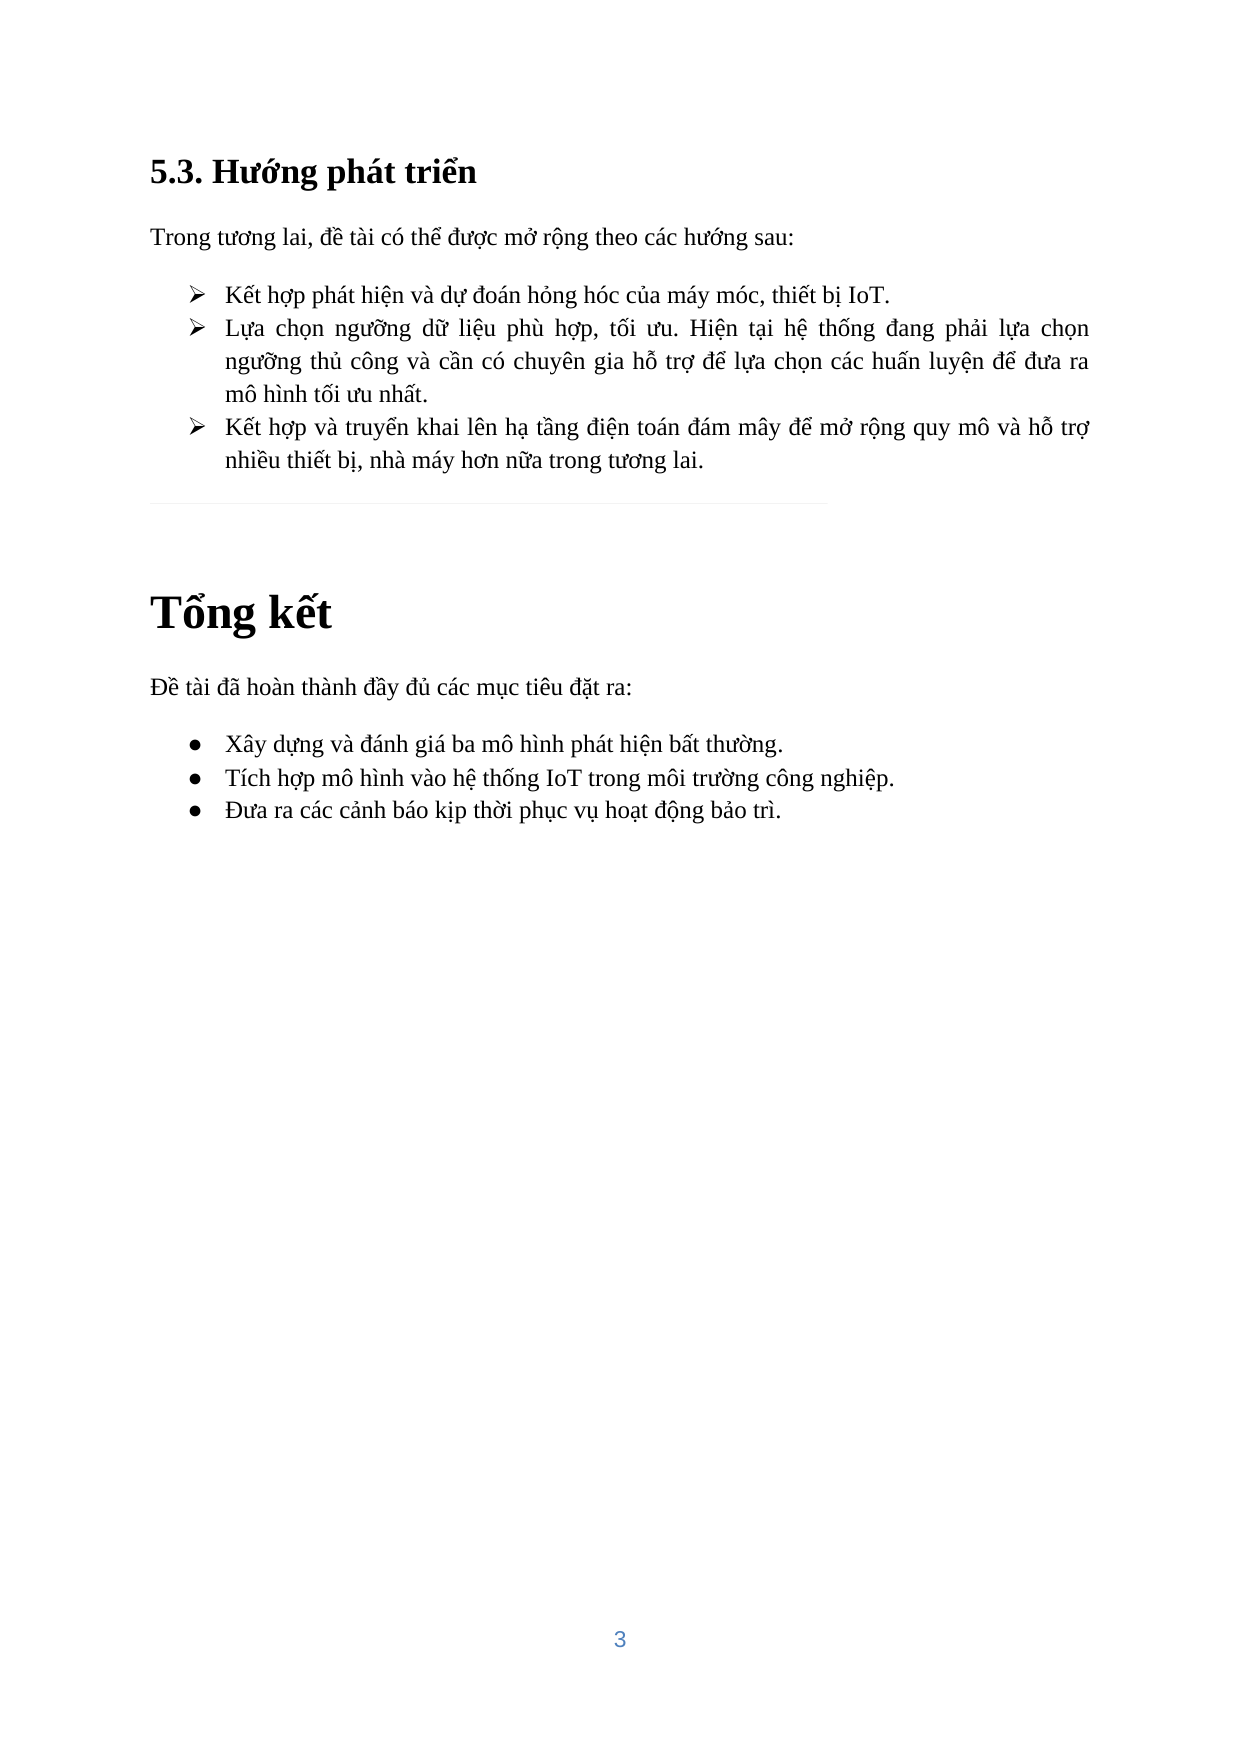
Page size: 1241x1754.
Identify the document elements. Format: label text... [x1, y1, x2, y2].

list Tích hợp mô hình vào hệ thống IoT trong môi trường công nghiệp. [187, 763, 1090, 791]
text Đề tài đã hoàn thành đầy đủ các mục tiêu đặt ra: [150, 672, 1090, 700]
list Kết hợp và truyển khai lên hạ tầng điện toán đám mây để mở rộng quy mô và hỗ trợ nhiều thiết bị, nhà máy hơn nữa trong tương lai. [187, 412, 1090, 474]
list Lựa chọn ngưỡng dữ liệu phù hợp, tối ưu. Hiện tại hệ thống đang phải lựa chọn ngưỡng thủ công và cần có chuyên gia hỗ trợ để lựa chọn các huấn luyện để đưa ra mô hình tối ưu nhất. [187, 313, 1090, 408]
subtitle Tổng kết [150, 583, 1090, 638]
list Xây dựng và đánh giá ba mô hình phát hiện bất thường. [187, 729, 1090, 758]
subtitle 5.3. Hướng phát triển [150, 150, 1090, 191]
list Kết hợp phát hiện và dự đoán hỏng hóc của máy móc, thiết bị IoT. [187, 280, 1090, 309]
text Trong tương lai, đề tài có thể được mở rộng theo các hướng sau: [150, 222, 1090, 251]
list Đưa ra các cảnh báo kịp thời phục vụ hoạt động bảo trì. [187, 796, 1090, 824]
